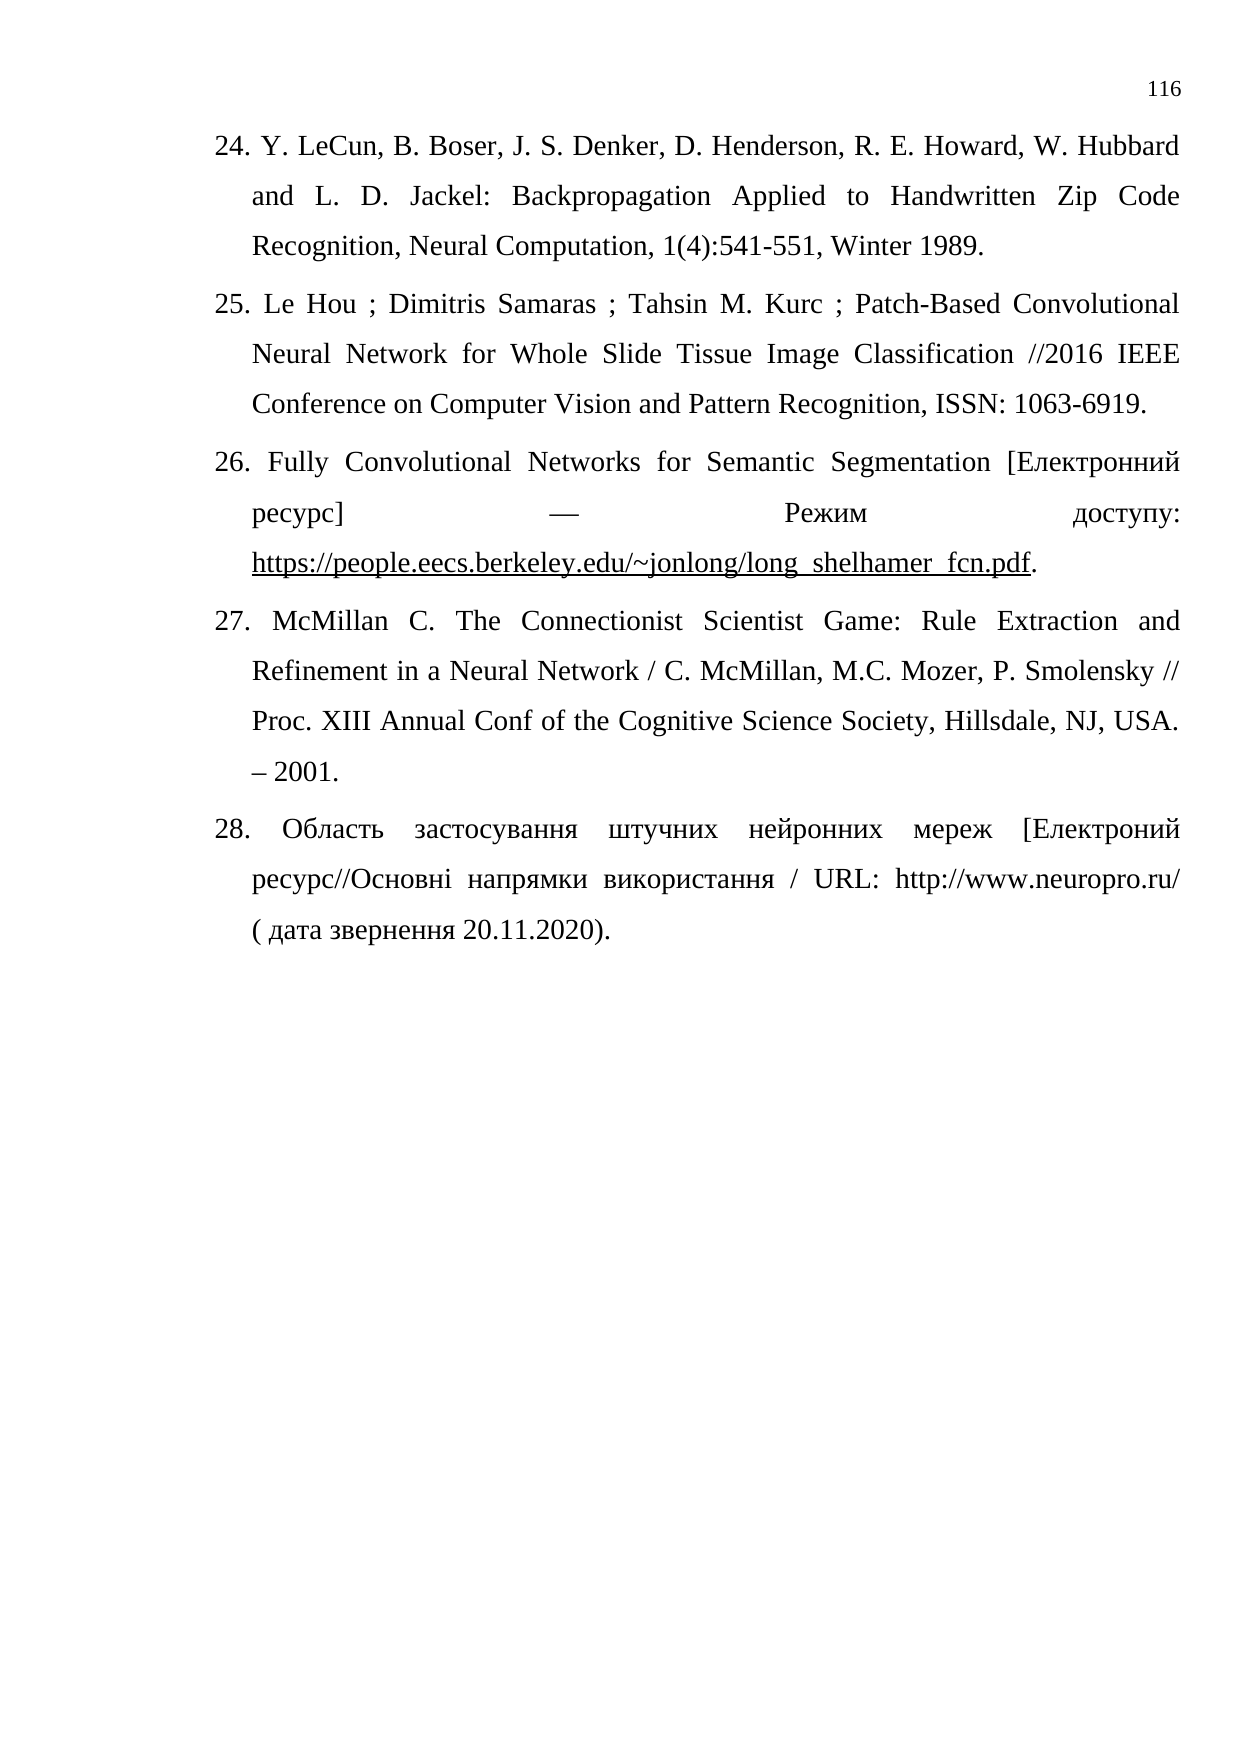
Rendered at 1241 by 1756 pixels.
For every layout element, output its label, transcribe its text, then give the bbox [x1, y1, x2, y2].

list Область застосування штучних нейронних мереж [Електроний ресурс//Основні напрямки використання / URL: http://www.neuropro.ru/ ( дата звернення 20.11.2020). [214, 811, 1181, 946]
list Y. LeCun, B. Boser, J. S. Denker, D. Henderson, R. E. Howard, W. Hubbard and L. D. Jackel: Backpropagation Applied to Handwritten Zip Code Recognition, Neural Computation, 1(4):541-551, Winter 1989. [214, 128, 1181, 262]
list McMillan C. The Connectionist Scientist Game: Rule Extraction and Refinement in a Neural Network / C. McMillan, M.C. Mozer, P. Smolensky // Proc. XIII Annual Conf of the Cognitive Science Society, Hillsdale, NJ, USA. – 2001. [214, 603, 1181, 787]
list Fully Convolutional Networks for Semantic Segmentation [Електронний ресурс] — Режим доступу: https://people.eecs.berkeley.edu/~jonlong/long_shelhamer_fcn.pdf. [214, 444, 1181, 578]
list Le Hou ; Dimitris Samaras ; Tahsin M. Kurc ; Patch-Based Convolutional Neural Network for Whole Slide Tissue Image Classification //2016 IEEE Conference on Computer Vision and Pattern Recognition, ISSN: 1063-6919. [214, 286, 1181, 420]
